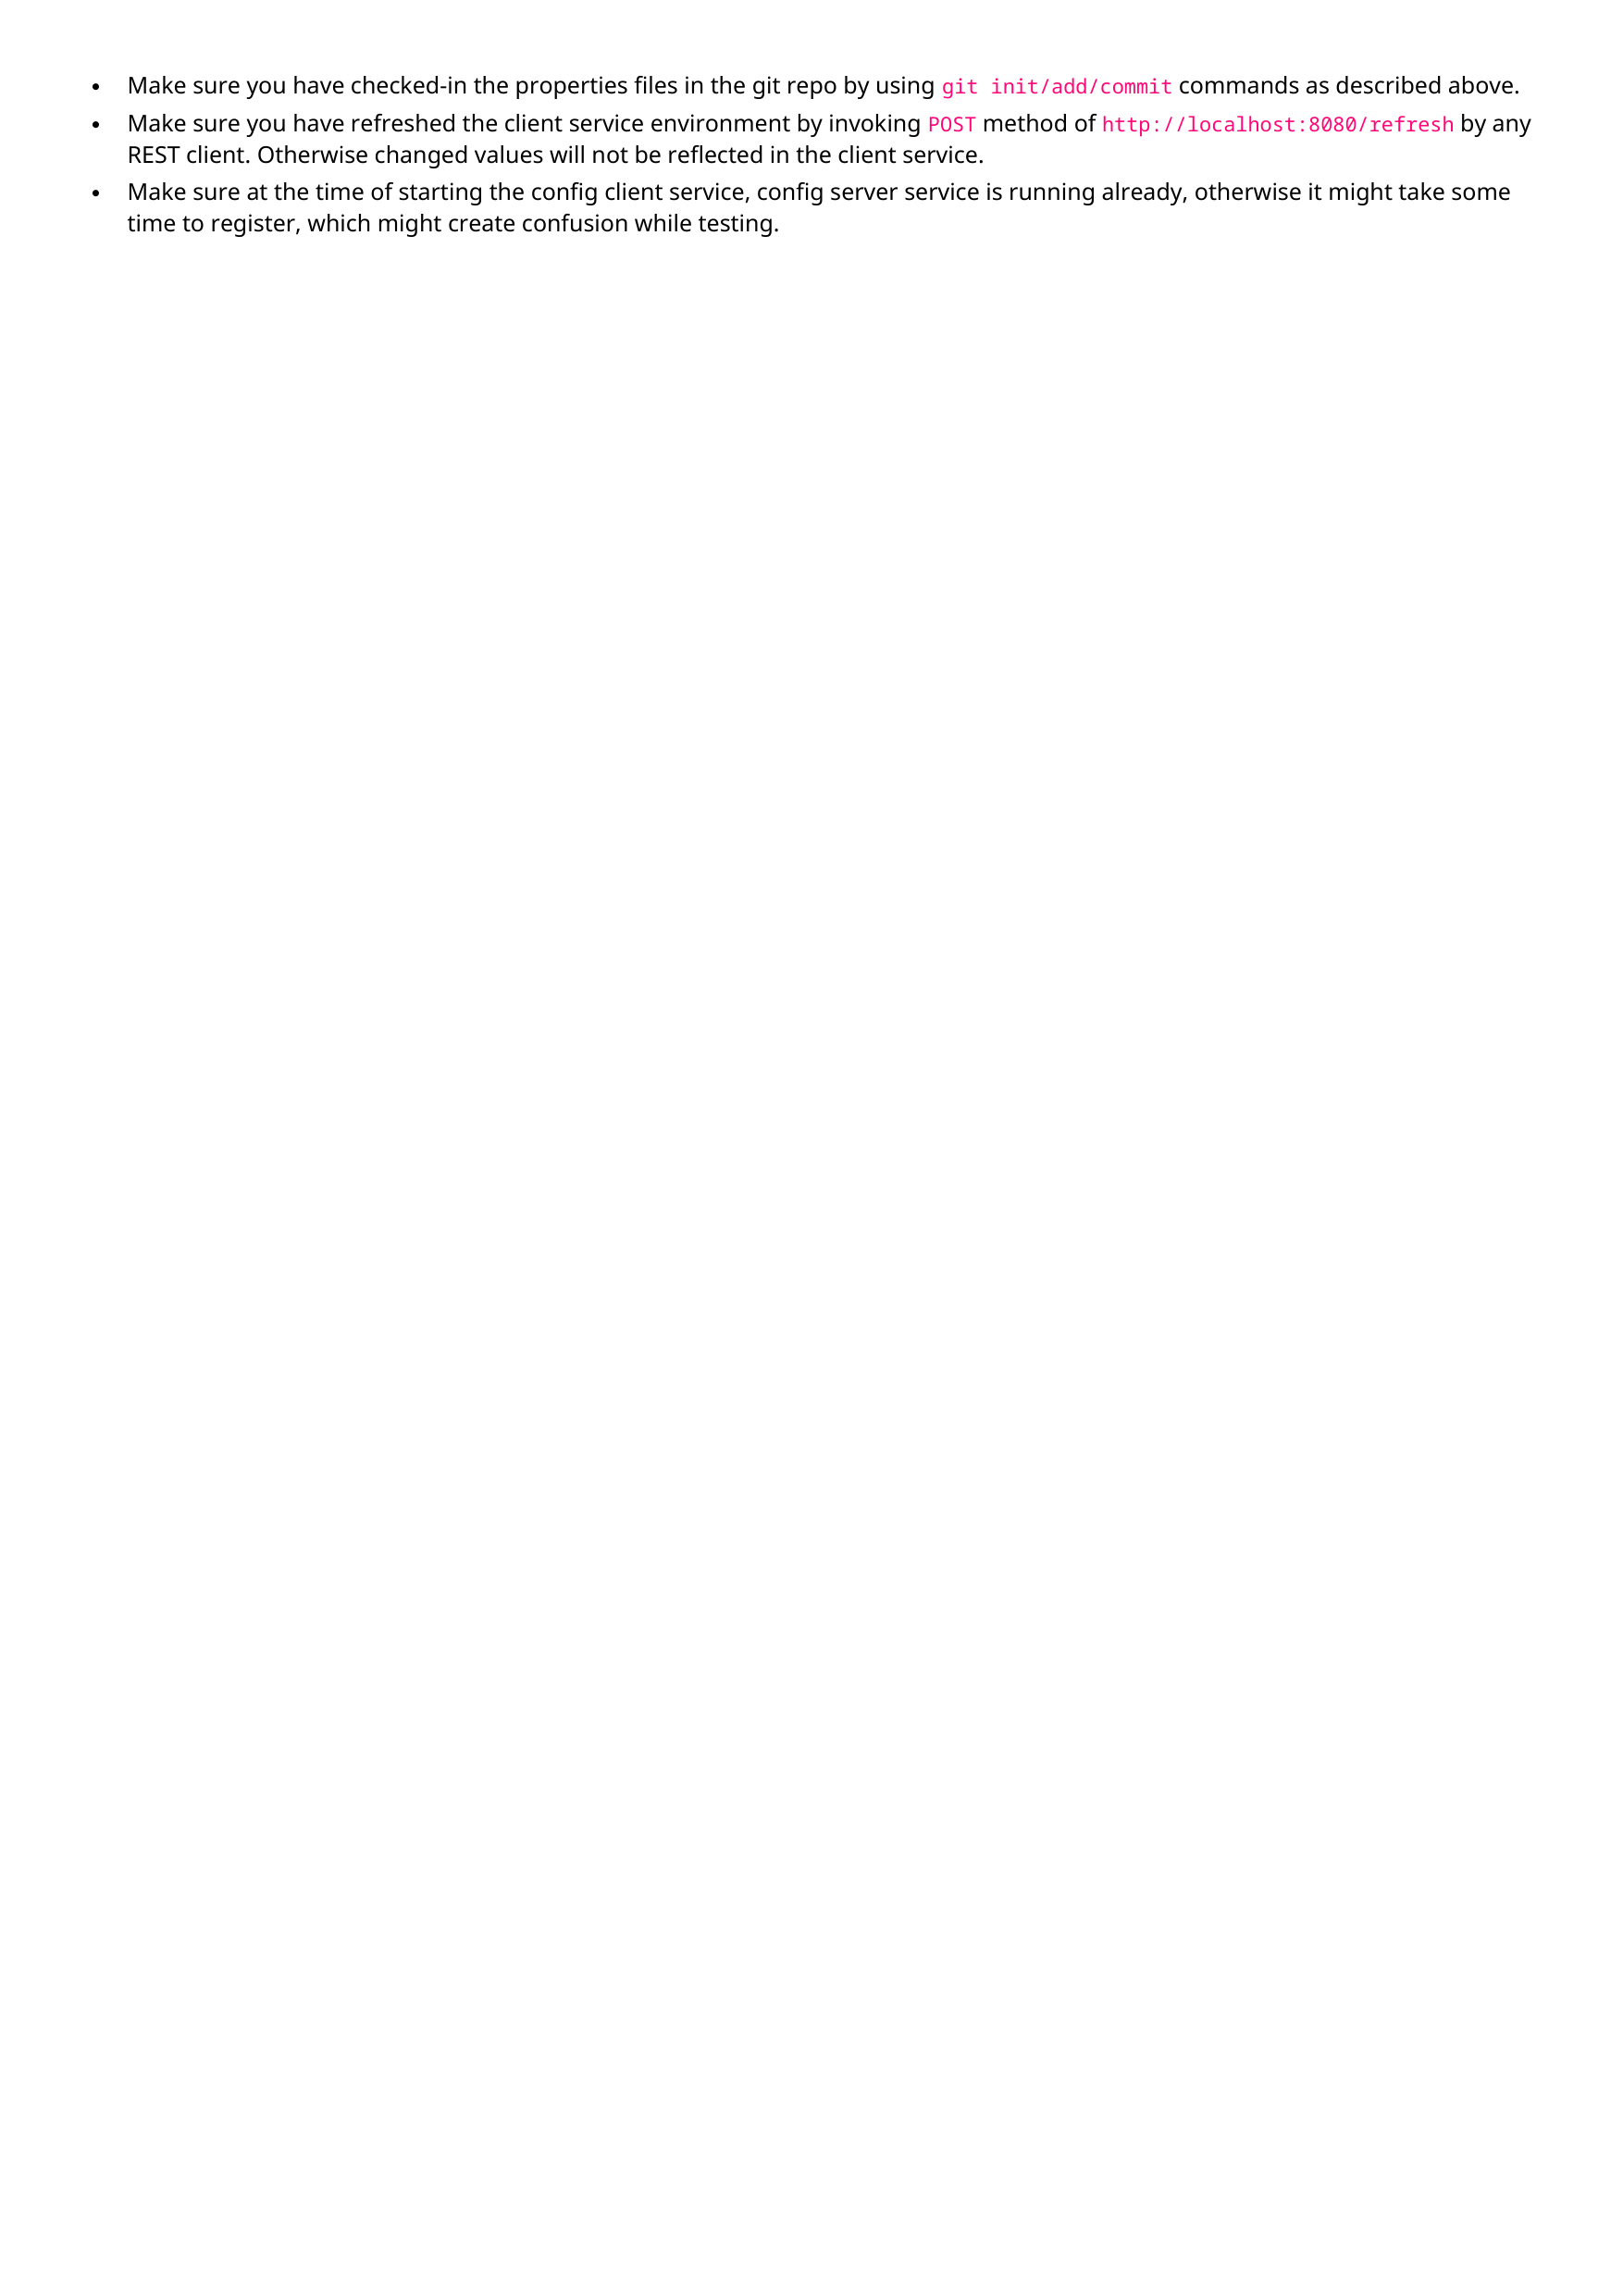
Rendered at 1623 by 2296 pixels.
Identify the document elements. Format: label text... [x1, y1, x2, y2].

list Make sure you have checked-in the properties files in the git repo by using git init/add/commit commands as described above. [93, 69, 1554, 101]
list Make sure at the time of starting the config client service, config server service is running already, otherwise it might take some time to register, which might create confusion while testing. [93, 176, 1554, 239]
list Make sure you have refreshed the client service environment by invoking POST method of http://localhost:8080/refresh by any REST client. Otherwise changed values will not be reflected in the client service. [93, 106, 1554, 169]
